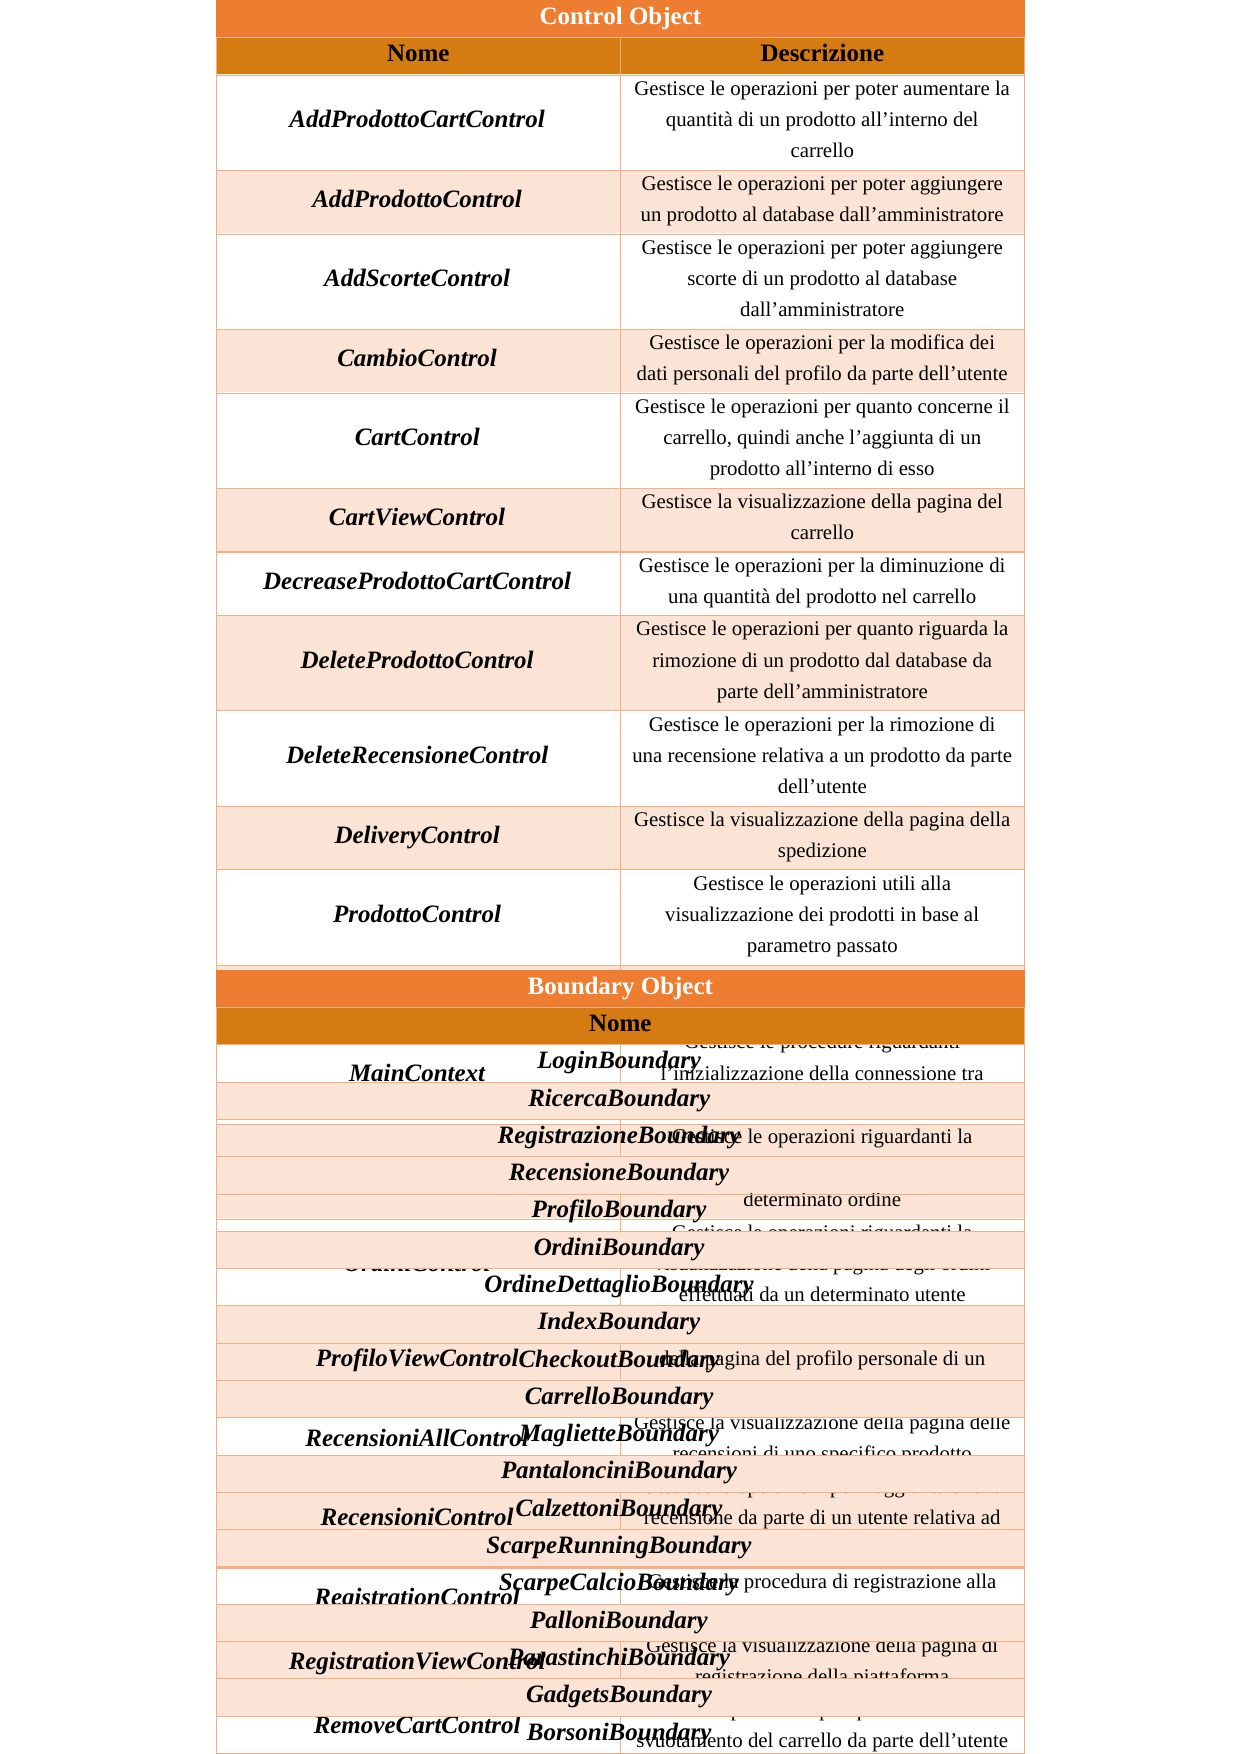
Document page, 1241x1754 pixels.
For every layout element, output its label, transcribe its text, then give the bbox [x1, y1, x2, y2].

table_cell PalloniBoundary [217, 1605, 1024, 1641]
table_cell ProdottoControl [217, 870, 620, 964]
table_cell GadgetsBoundary [217, 1679, 1024, 1716]
table_cell OrdiniBoundary [217, 1232, 1024, 1268]
table_cell Gestisce la visualizzazione della pagina della spedizione [621, 807, 1024, 869]
table_cell Gestisce le operazioni per quanto concerne il carrello, quindi anche l’aggiunta di un prodotto all’interno di esso [621, 394, 1024, 488]
table_cell ProfiloBoundary [217, 1195, 1024, 1231]
table_cell CarrelloBoundary [217, 1381, 1024, 1417]
table_cell Gestisce le operazioni per la modifica dei dati personali del profilo da parte dell’utente [621, 330, 1024, 392]
table_cell Gestisce le operazioni per la diminuzione di una quantità del prodotto nel carrello [621, 553, 1024, 615]
table_cell AddProdottoCartControl [217, 76, 620, 170]
table_cell CheckoutBoundary [217, 1344, 1024, 1380]
table_cell AddProdottoControl [217, 171, 620, 233]
table_cell ScarpeCalcioBoundary [217, 1568, 1024, 1604]
table_cell Gestisce le operazioni per poter aggiungere scorte di un prodotto al database dall’amministratore [621, 235, 1024, 329]
table_cell CartControl [217, 394, 620, 488]
table_cell ParastinchiBoundary [217, 1642, 1024, 1678]
table_cell RecensioneBoundary [217, 1157, 1024, 1193]
table_cell MaglietteBoundary [217, 1418, 1024, 1454]
table_cell BorsoniBoundary [217, 1717, 1024, 1753]
table_cell OrdineDettaglioBoundary [217, 1269, 1024, 1305]
table_cell Nome [217, 38, 620, 74]
table_cell IndexBoundary [217, 1306, 1024, 1343]
table_cell DeleteRecensioneControl [217, 711, 620, 806]
table_cell Gestisce le operazioni per poter aumentare la quantità di un prodotto all’interno del carrello [621, 76, 1024, 170]
table_cell CartViewControl [217, 489, 620, 551]
table_cell RegistrazioneBoundary [217, 1120, 1024, 1156]
table_cell CalzettoniBoundary [217, 1493, 1024, 1529]
table_cell DeliveryControl [217, 807, 620, 869]
table_cell Nome [217, 1008, 1024, 1044]
table_cell Gestisce le operazioni utili alla visualizzazione dei prodotti in base al parametro passato [621, 870, 1024, 964]
table_cell ScarpeRunningBoundary [217, 1530, 1024, 1566]
table_cell CambioControl [217, 330, 620, 392]
table_cell Descrizione [621, 38, 1024, 74]
table_cell Gestisce le operazioni per quanto riguarda la rimozione di un prodotto dal database da parte dell’amministratore [621, 616, 1024, 710]
table_cell LoginBoundary [217, 1045, 1024, 1082]
table_cell AddScorteControl [217, 235, 620, 329]
table_cell Gestisce le operazioni per la rimozione di una recensione relativa a un prodotto da parte dell’utente [621, 711, 1024, 806]
table_cell RicercaBoundary [217, 1083, 1024, 1119]
table_cell DecreaseProdottoCartControl [217, 553, 620, 615]
table_cell PantalonciniBoundary [217, 1456, 1024, 1492]
table_header Control Object [217, 1, 1024, 37]
table_cell Gestisce le operazioni per poter aggiungere un prodotto al database dall’amministratore [621, 171, 1024, 233]
table_header Boundary Object [217, 971, 1024, 1007]
table_cell Gestisce la visualizzazione della pagina del carrello [621, 489, 1024, 551]
table_cell DeleteProdottoControl [217, 616, 620, 710]
